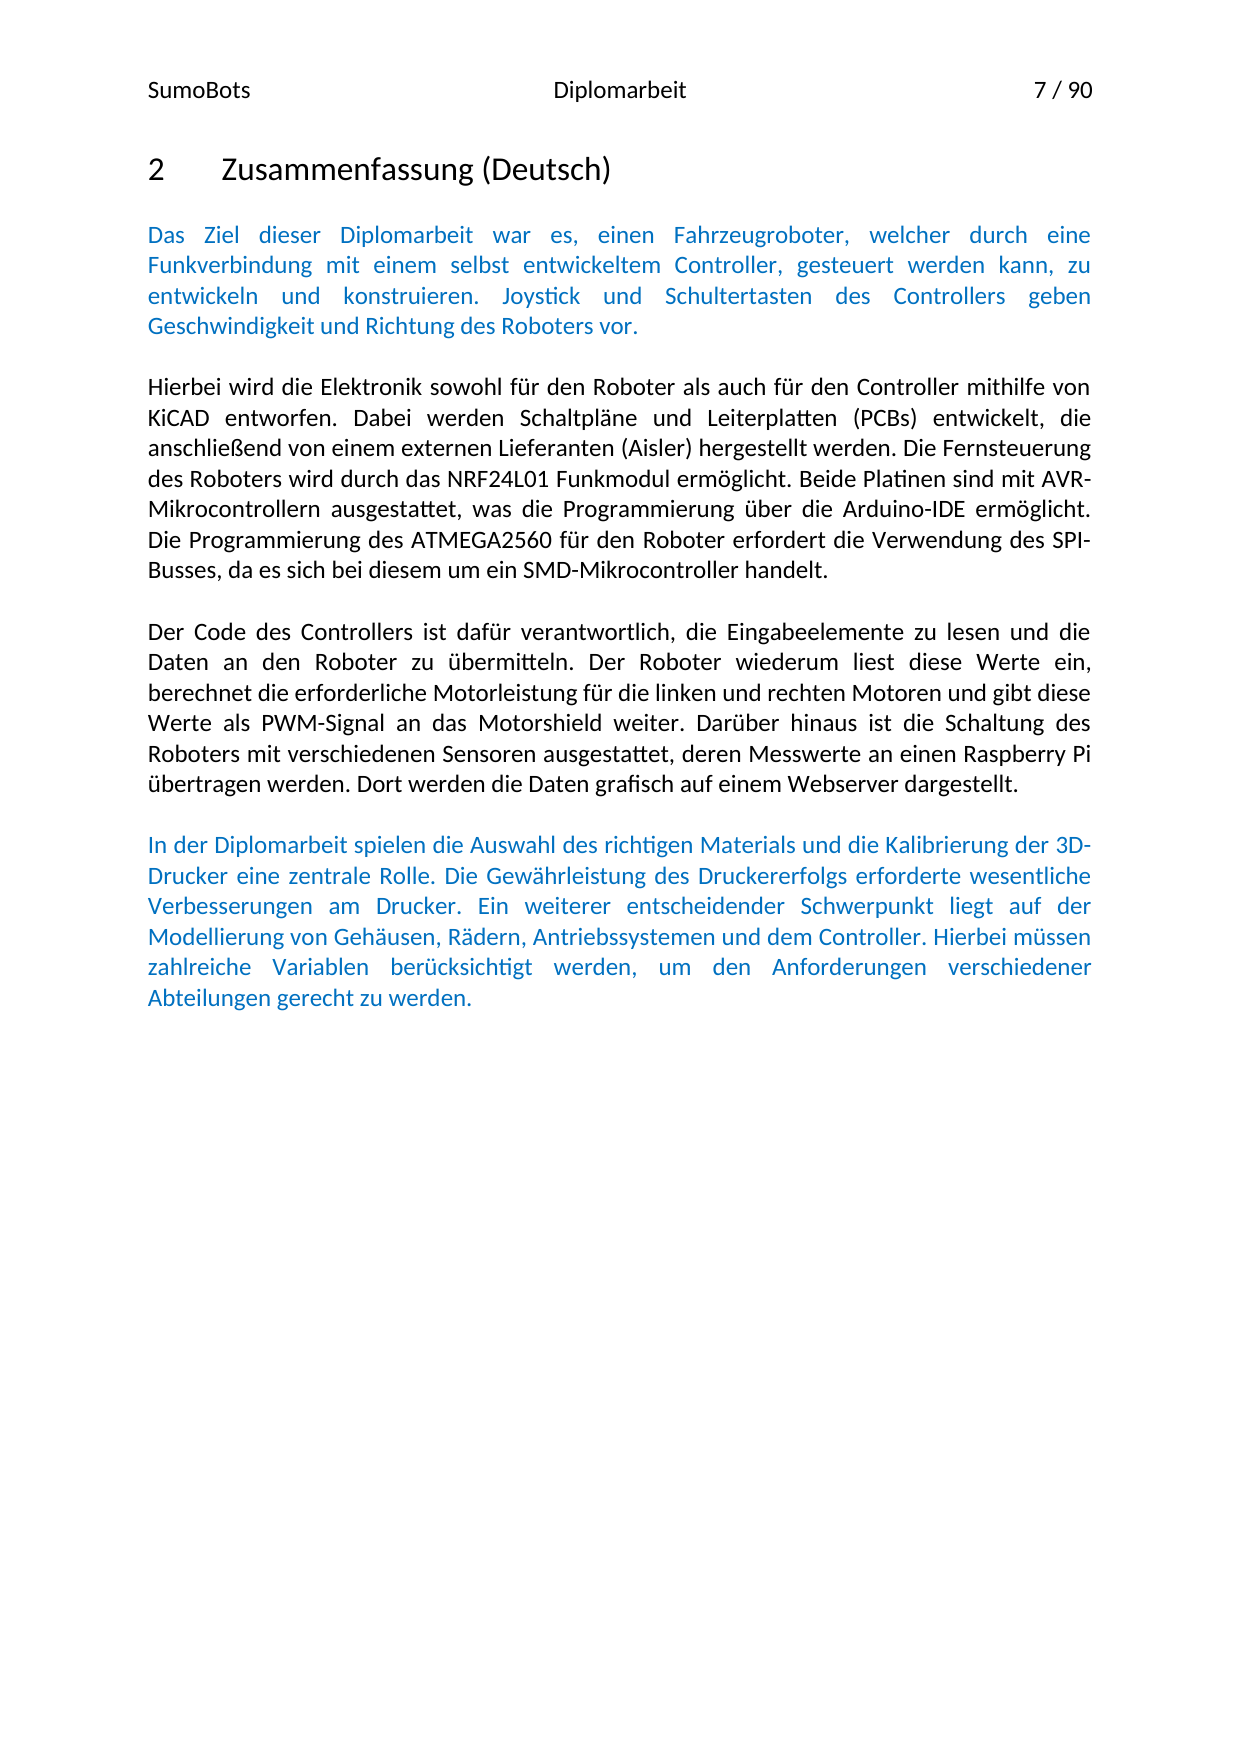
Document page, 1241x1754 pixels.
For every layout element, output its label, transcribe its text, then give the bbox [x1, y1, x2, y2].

text Das Ziel dieser Diplomarbeit war es, einen Fahrzeugroboter, welcher durch eine Funkverbindung mit einem selbst entwickeltem Controller, gesteuert werden kann, zu entwickeln und konstruieren. Joystick und Schultertasten des Controllers geben Geschwindigkeit und Richtung des Roboters vor. [148, 219, 1093, 341]
text Der Code des Controllers ist dafür verantwortlich, die Eingabeelemente zu lesen und die Daten an den Roboter zu übermitteln. Der Roboter wiederum liest diese Werte ein, berechnet die erforderliche Motorleistung für die linken und rechten Motoren und gibt diese Werte als PWM-Signal an das Motorshield weiter. Darüber hinaus ist die Schaltung des Roboters mit verschiedenen Sensoren ausgestattet, deren Messwerte an einen Raspberry Pi übertragen werden. Dort werden die Daten grafisch auf einem Webserver dargestellt. [148, 616, 1093, 799]
text In der Diplomarbeit spielen die Auswahl des richtigen Materials und die Kalibrierung der 3D-Drucker eine zentrale Rolle. Die Gewährleistung des Druckererfolgs erforderte wesentliche Verbesserungen am Drucker. Ein weiterer entscheidender Schwerpunkt liegt auf der Modellierung von Gehäusen, Rädern, Antriebssystemen und dem Controller. Hierbei müssen zahlreiche Variablen berücksichtigt werden, um den Anforderungen verschiedener Abteilungen gerecht zu werden. [148, 829, 1093, 1012]
subtitle Zusammenfassung (Deutsch) [148, 148, 1093, 188]
text Hierbei wird die Elektronik sowohl für den Roboter als auch für den Controller mithilfe von KiCAD entworfen. Dabei werden Schaltpläne und Leiterplatten (PCBs) entwickelt, die anschließend von einem externen Lieferanten (Aisler) hergestellt werden. Die Fernsteuerung des Roboters wird durch das NRF24L01 Funkmodul ermöglicht. Beide Platinen sind mit AVR-Mikrocontrollern ausgestattet, was die Programmierung über die Arduino-IDE ermöglicht. Die Programmierung des ATMEGA2560 für den Roboter erfordert die Verwendung des SPI-Busses, da es sich bei diesem um ein SMD-Mikrocontroller handelt. [148, 371, 1093, 585]
